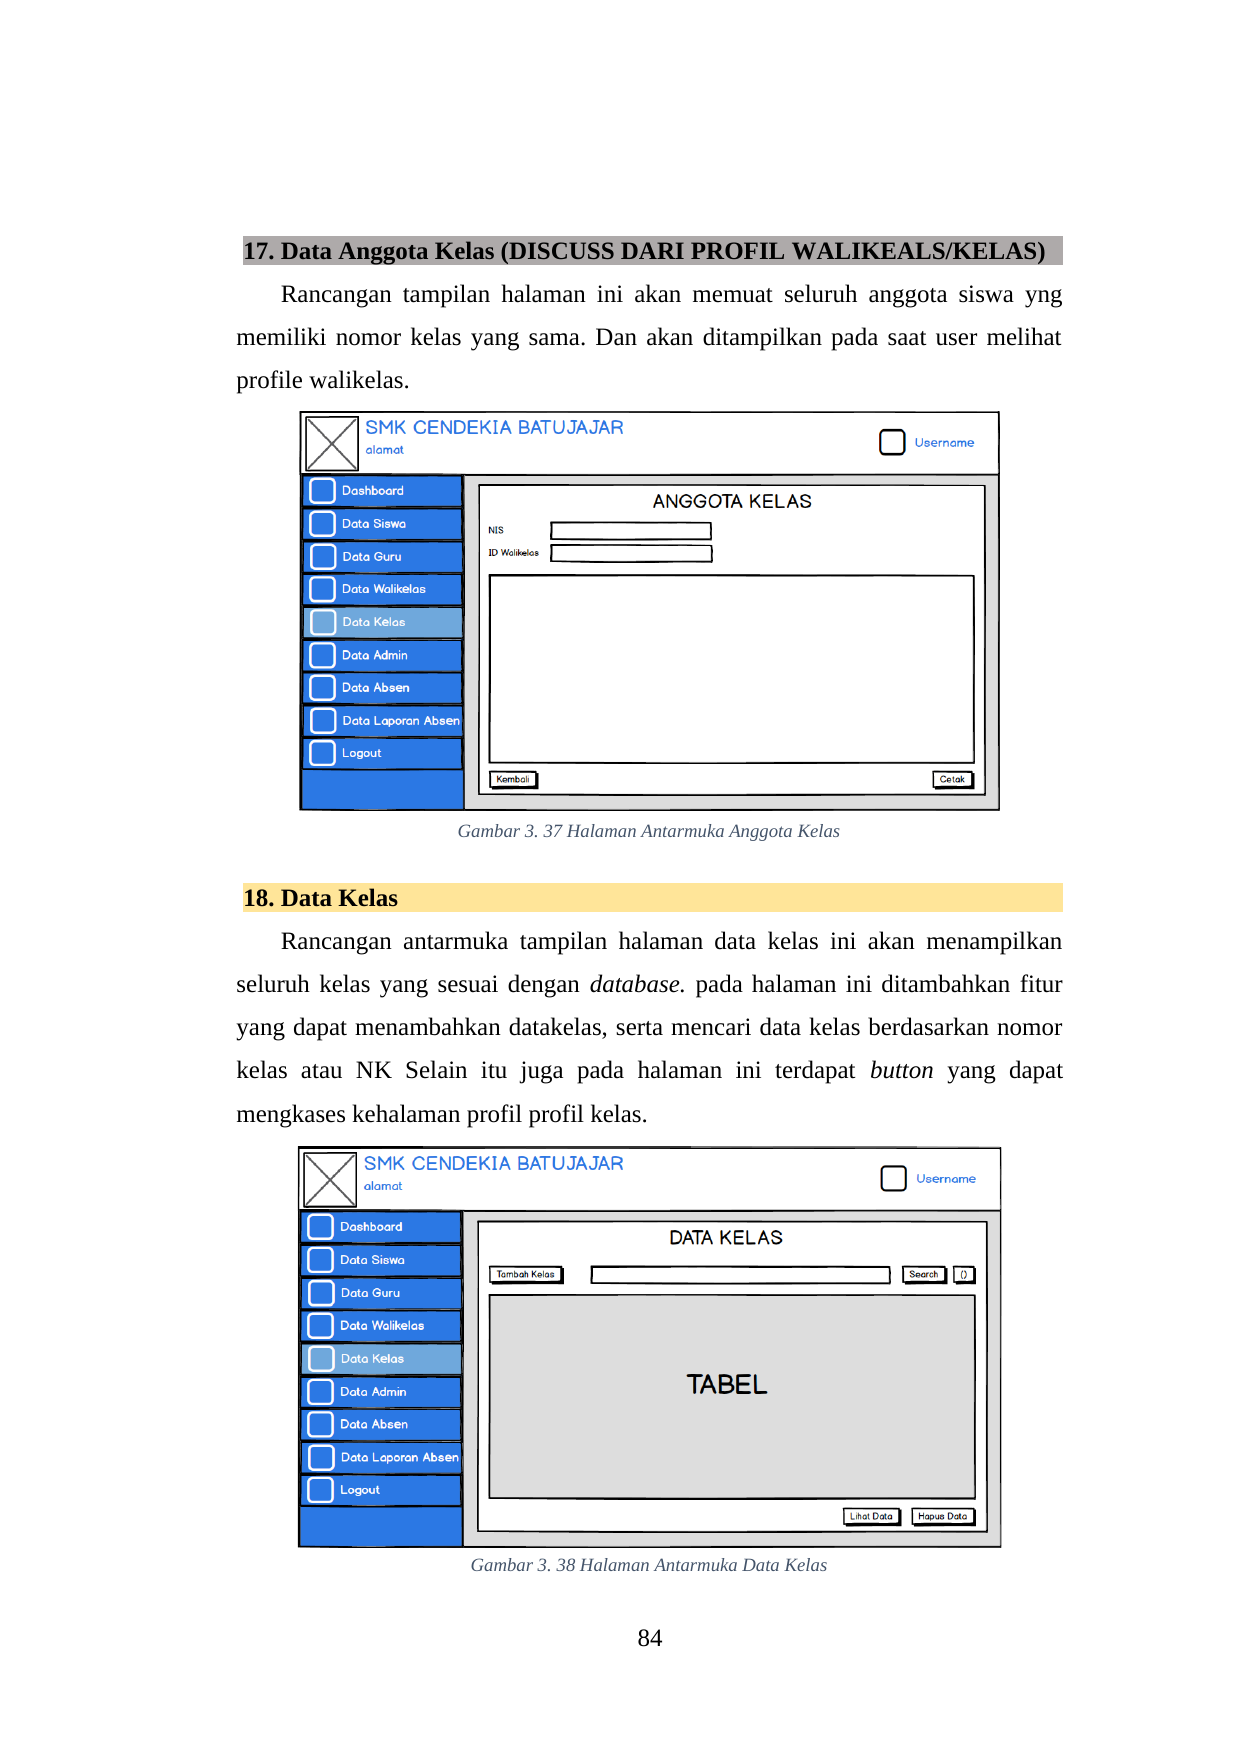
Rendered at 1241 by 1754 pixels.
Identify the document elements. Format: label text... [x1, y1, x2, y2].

picture [299, 411, 1000, 811]
list Data Anggota Kelas (DISCUSS DARI PROFIL WALIKEALS/KELAS) [243, 236, 1063, 265]
text Rancangan antarmuka tampilan halaman data kelas ini akan menampilkan seluruh kelas yang sesuai dengan database. pada halaman ini ditambahkan fitur yang dapat menambahkan datakelas, serta mencari data kelas berdasarkan nomor kelas atau NK Selain itu juga pada halaman ini terdapat button yang dapat mengkases kehalaman profil profil kelas. [236, 926, 1063, 1127]
picture [297, 1146, 1002, 1548]
list Rancangan tampilan halaman ini akan memuat seluruh anggota siswa yng memiliki nomor kelas yang sama. Dan akan ditampilkan pada saat user melihat profile walikelas. [236, 279, 1063, 394]
list Data Kelas [243, 883, 1063, 912]
